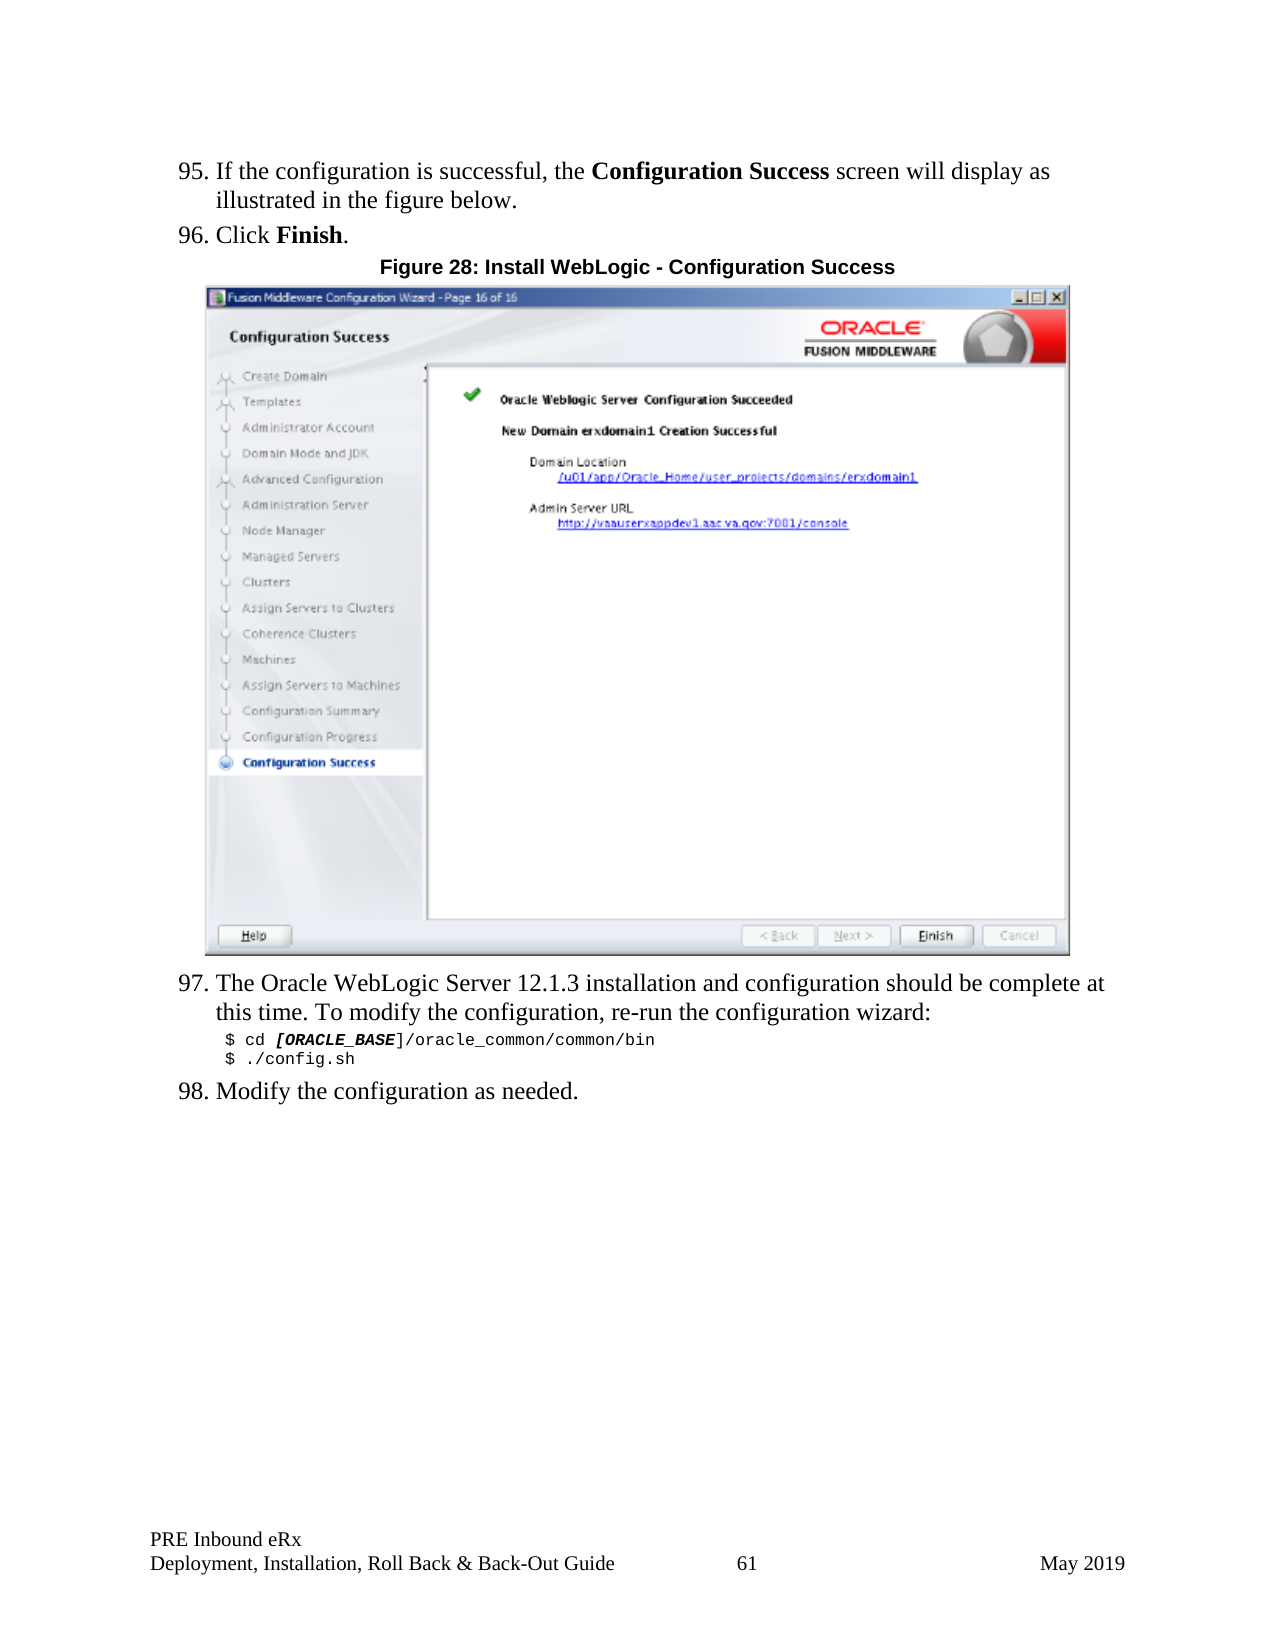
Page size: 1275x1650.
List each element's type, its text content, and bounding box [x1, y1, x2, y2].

picture [204, 285, 1071, 956]
text Modify the configuration as needed. [178, 1076, 1125, 1104]
list $ ./config.sh [225, 1051, 1125, 1069]
list $ cd [ORACLE_BASE]/oracle_common/common/bin [225, 1032, 1125, 1051]
text If the configuration is successful, the Configuration Success screen will display as illustrated in the figure below. [178, 156, 1125, 214]
text Click Finish. [178, 220, 1125, 249]
text The Oracle WebLogic Server 12.1.3 installation and configuration should be complete at this time. To modify the configuration, re-run the configuration wizard: [178, 968, 1125, 1026]
text Figure 28: Install WebLogic - Configuration Success [150, 255, 1125, 279]
